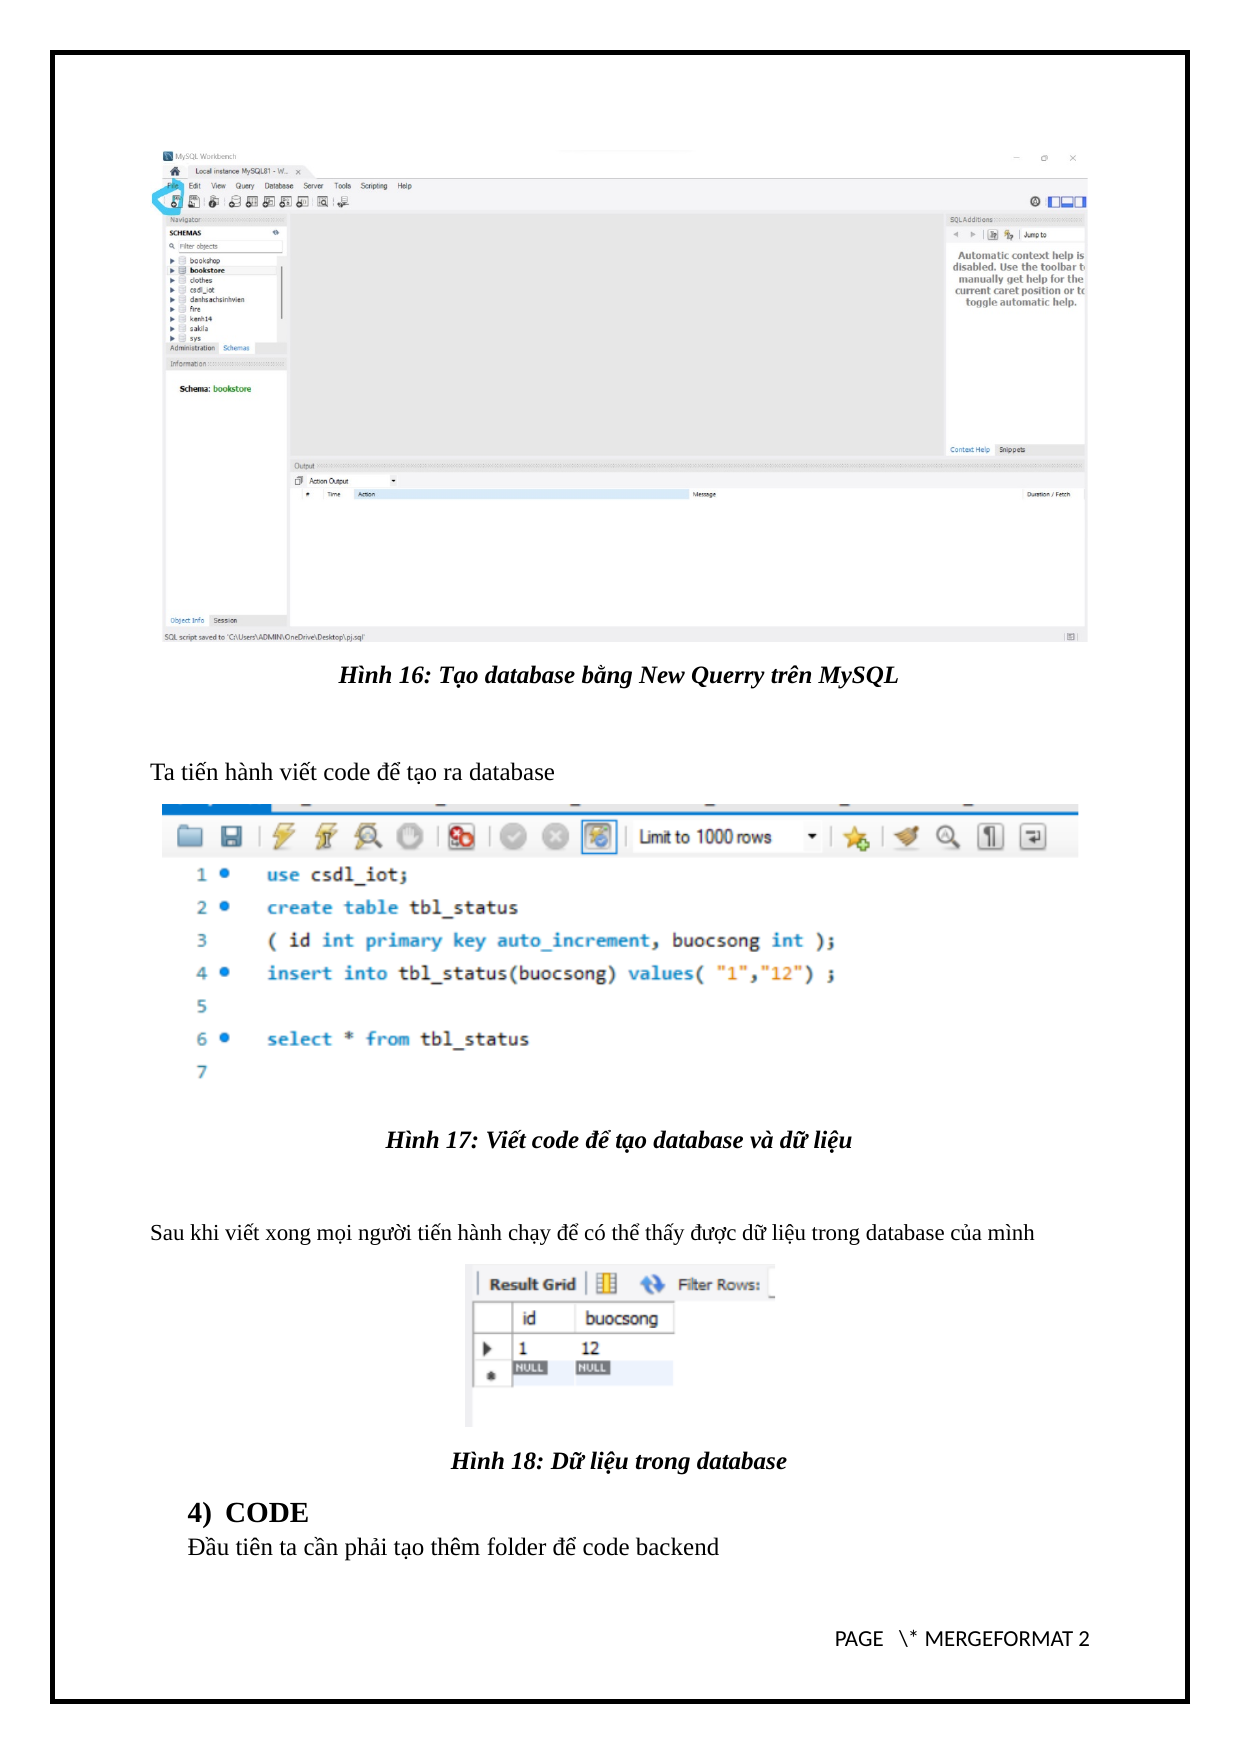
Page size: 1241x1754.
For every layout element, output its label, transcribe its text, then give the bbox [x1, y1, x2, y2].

picture [465, 1264, 775, 1427]
text Hình 17: Viết code để tạo database và dữ liệu [150, 1125, 1090, 1153]
picture [162, 804, 1079, 1106]
text Sau khi viết xong mọi người tiến hành chạy để có thể thấy được dữ liệu trong database của mình [150, 1219, 1090, 1246]
subtitle CODE [187, 1496, 1090, 1529]
text Hình 16: Tạo database bằng New Querry trên MySQL [150, 661, 1090, 689]
text Hình 18: Dữ liệu trong database [150, 1446, 1090, 1475]
text Ta tiến hành viết code để tạo ra database [150, 757, 1090, 786]
text Đầu tiên ta cần phải tạo thêm folder để code backend [187, 1532, 1090, 1560]
picture [150, 150, 1088, 642]
